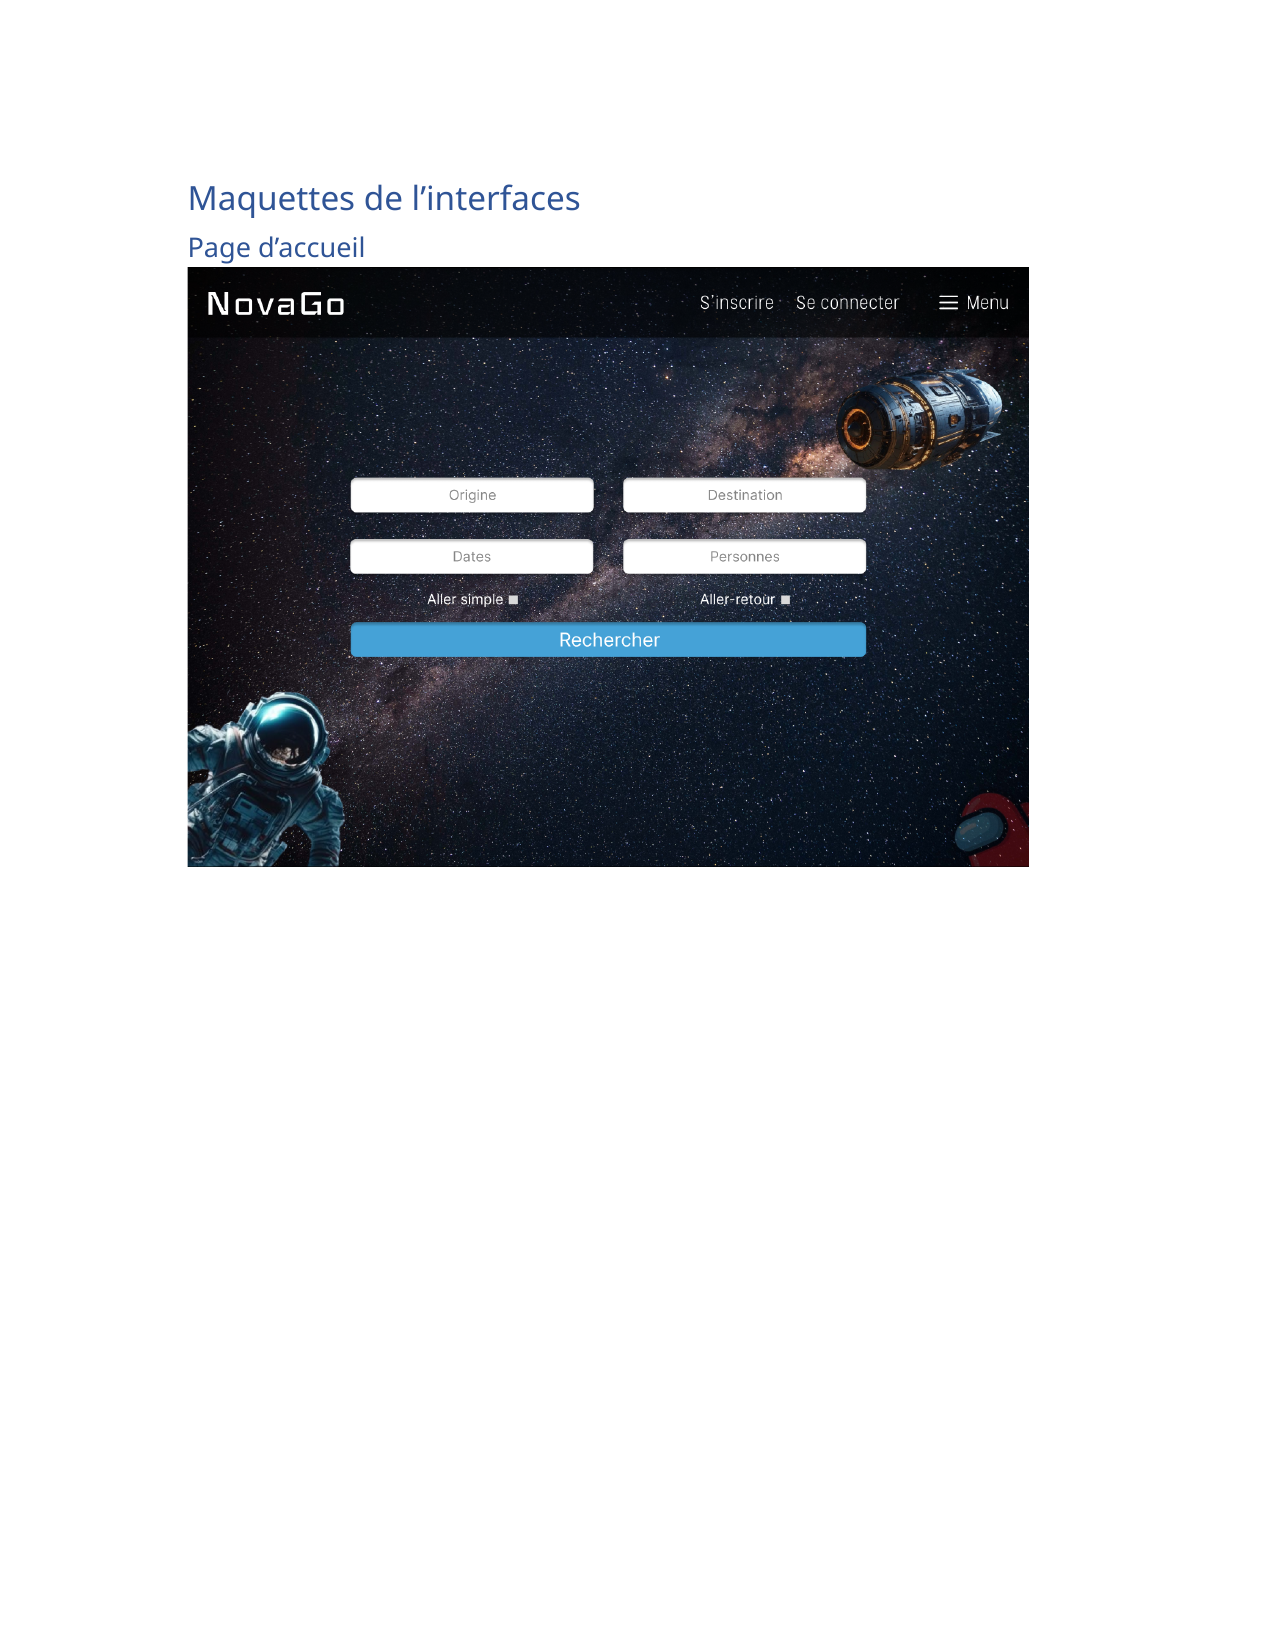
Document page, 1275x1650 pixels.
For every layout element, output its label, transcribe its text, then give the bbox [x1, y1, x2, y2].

picture [187, 267, 1029, 867]
subtitle Page d’accueil [187, 228, 1087, 265]
subtitle Maquettes de l’interfaces [187, 175, 1087, 220]
